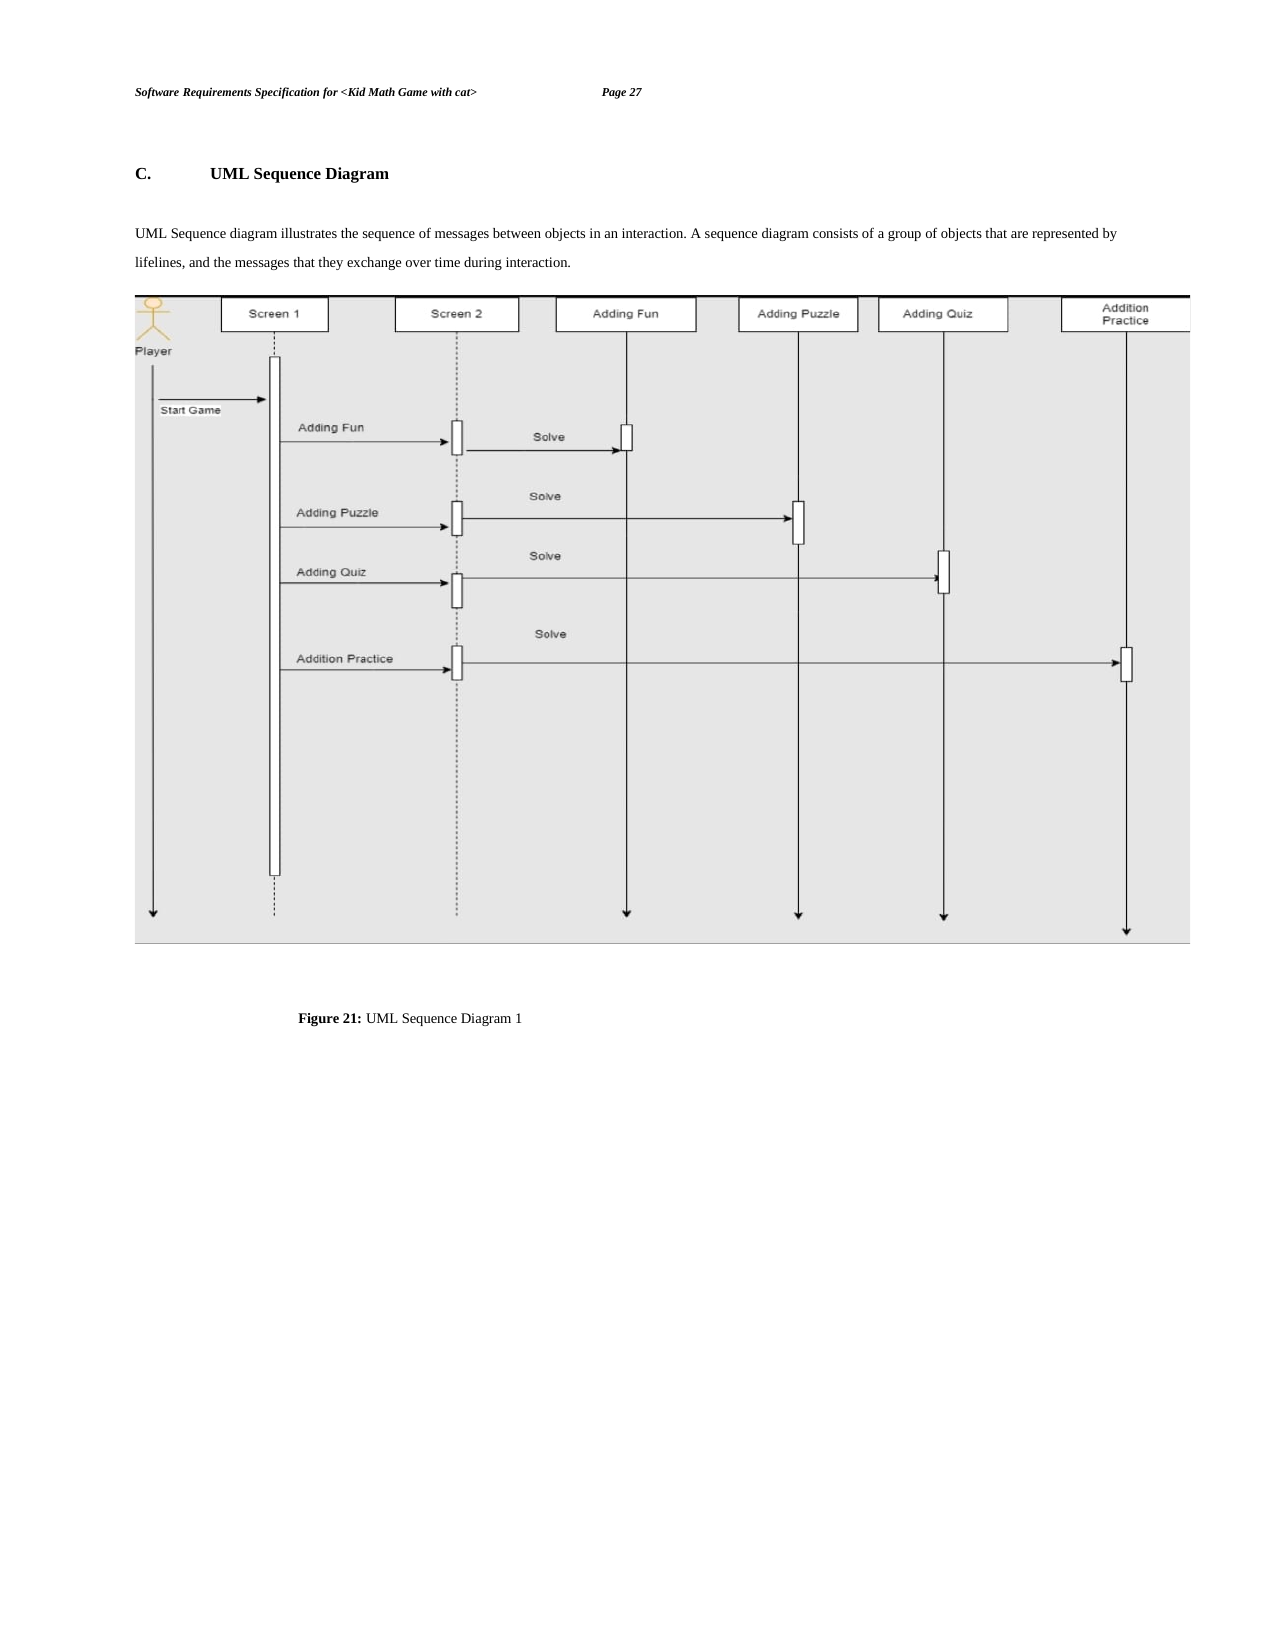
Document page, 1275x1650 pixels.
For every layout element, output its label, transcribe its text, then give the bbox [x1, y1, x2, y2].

subtitle UML Sequence Diagram [135, 150, 1140, 183]
subtitle Figure 21: UML Sequence Diagram 1 [135, 998, 1140, 1027]
text UML Sequence diagram illustrates the sequence of messages between objects in an interaction. A sequence diagram consists of a group of objects that are represented by lifelines, and the messages that they exchange over time during interaction. [135, 213, 1140, 270]
picture [134, 295, 1191, 944]
